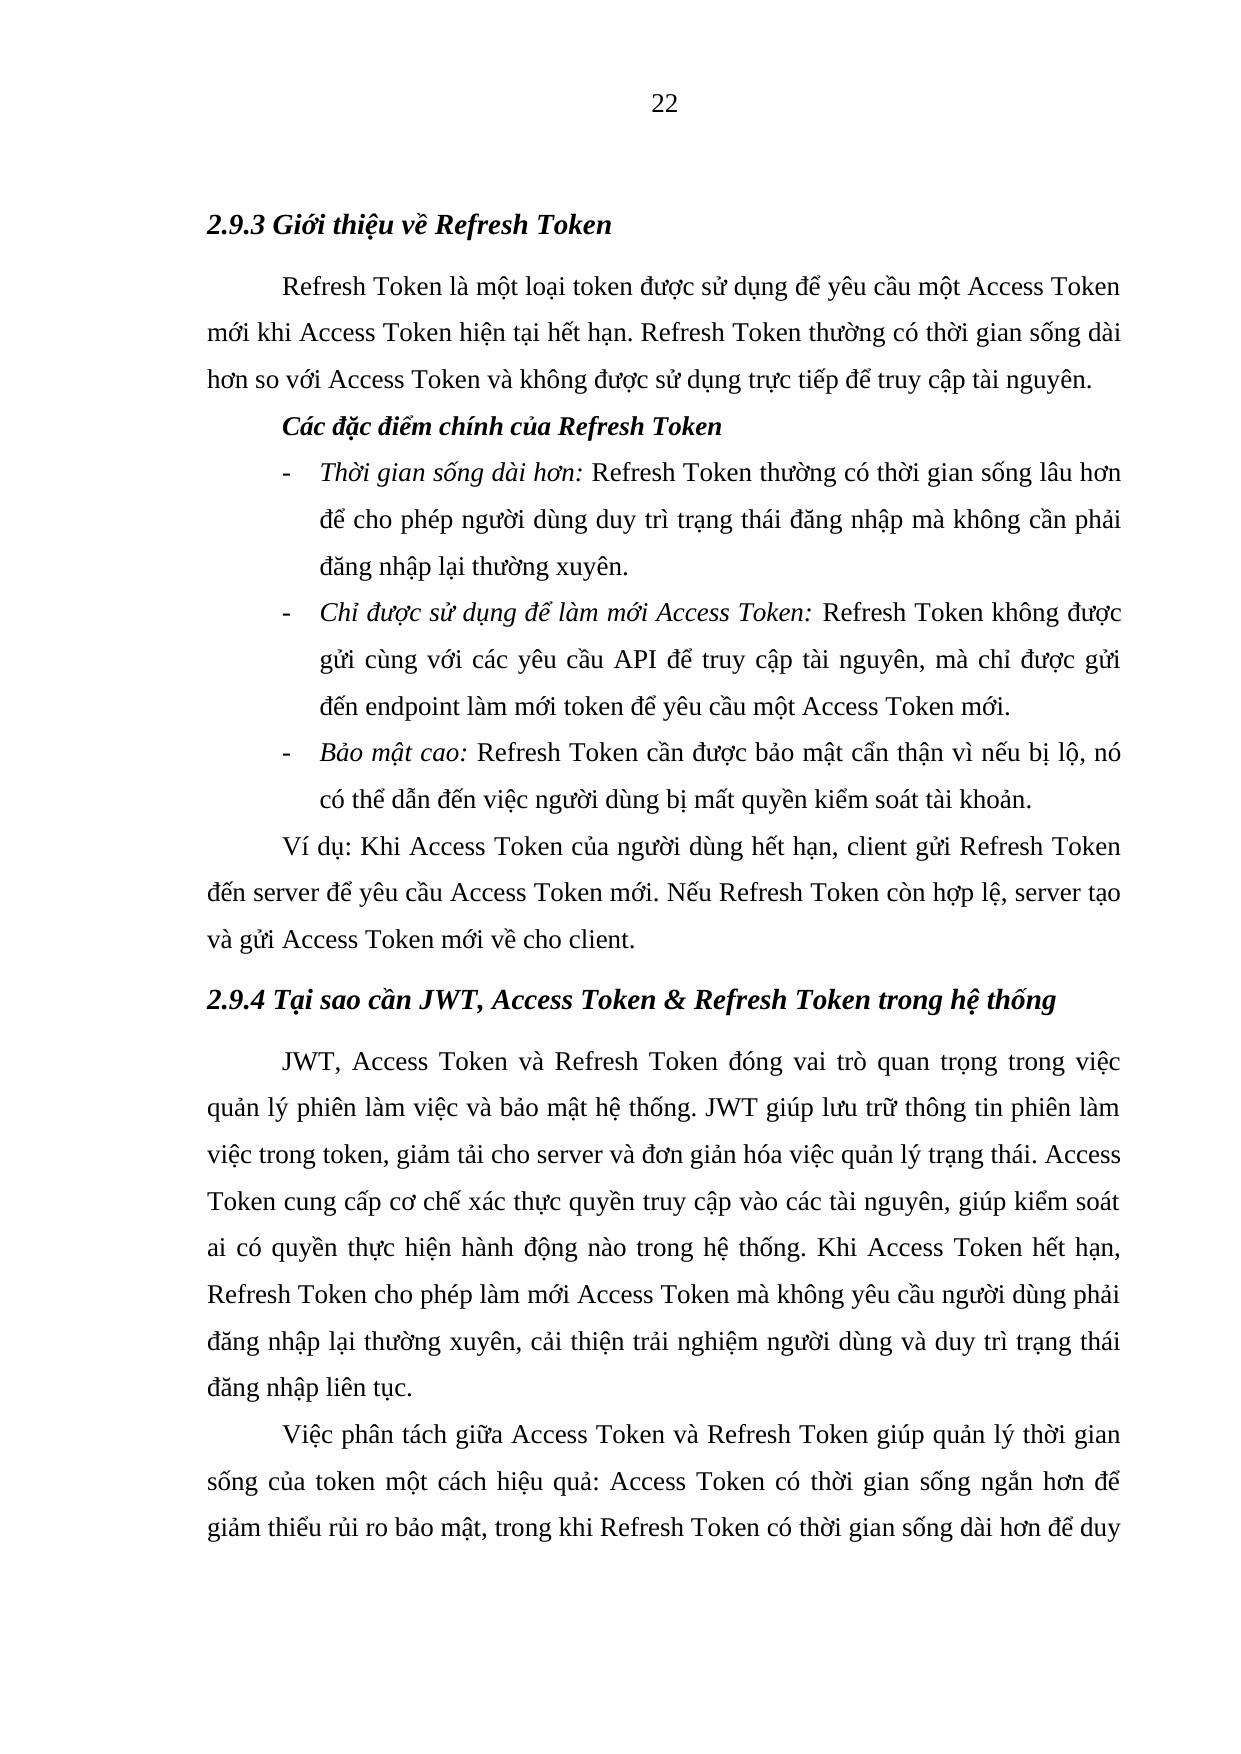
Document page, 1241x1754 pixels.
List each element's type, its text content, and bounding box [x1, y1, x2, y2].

list Bảo mật cao: Refresh Token cần được bảo mật cẩn thận vì nếu bị lộ, nó có thể dẫn đến việc người dùng bị mất quyền kiểm soát tài khoản. [282, 736, 1122, 814]
subtitle Tại sao cần JWT, Access Token & Refresh Token trong hệ thống [207, 982, 1122, 1016]
subtitle Giới thiệu về Refresh Token [207, 207, 1122, 240]
text Các đặc điểm chính của Refresh Token [207, 409, 1122, 441]
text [207, 1418, 1122, 1543]
text Refresh Token là một loại token được sử dụng để yêu cầu một Access Token mới khi Access Token hiện tại hết hạn. Refresh Token thường có thời gian sống dài hơn so với Access Token và không được sử dụng trực tiếp để truy cập tài nguyên. [207, 269, 1122, 394]
list Thời gian sống dài hơn: Refresh Token thường có thời gian sống lâu hơn để cho phép người dùng duy trì trạng thái đăng nhập mà không cần phải đăng nhập lại thường xuyên. [282, 456, 1122, 581]
text JWT, Access Token và Refresh Token đóng vai trò quan trọng trong việc quản lý phiên làm việc và bảo mật hệ thống. JWT giúp lưu trữ thông tin phiên làm việc trong token, giảm tải cho server và đơn giản hóa việc quản lý trạng thái. Access Token cung cấp cơ chế xác thực quyền truy cập vào các tài nguyên, giúp kiểm soát ai có quyền thực hiện hành động nào trong hệ thống. Khi Access Token hết hạn, Refresh Token cho phép làm mới Access Token mà không yêu cầu người dùng phải đăng nhập lại thường xuyên, cải thiện trải nghiệm người dùng và duy trì trạng thái đăng nhập liên tục. [207, 1045, 1122, 1403]
list Chỉ được sử dụng để làm mới Access Token: Refresh Token không được gửi cùng với các yêu cầu API để truy cập tài nguyên, mà chỉ được gửi đến endpoint làm mới token để yêu cầu một Access Token mới. [282, 596, 1122, 721]
text Ví dụ: Khi Access Token của người dùng hết hạn, client gửi Refresh Token đến server để yêu cầu Access Token mới. Nếu Refresh Token còn hợp lệ, server tạo và gửi Access Token mới về cho client. [207, 829, 1122, 954]
